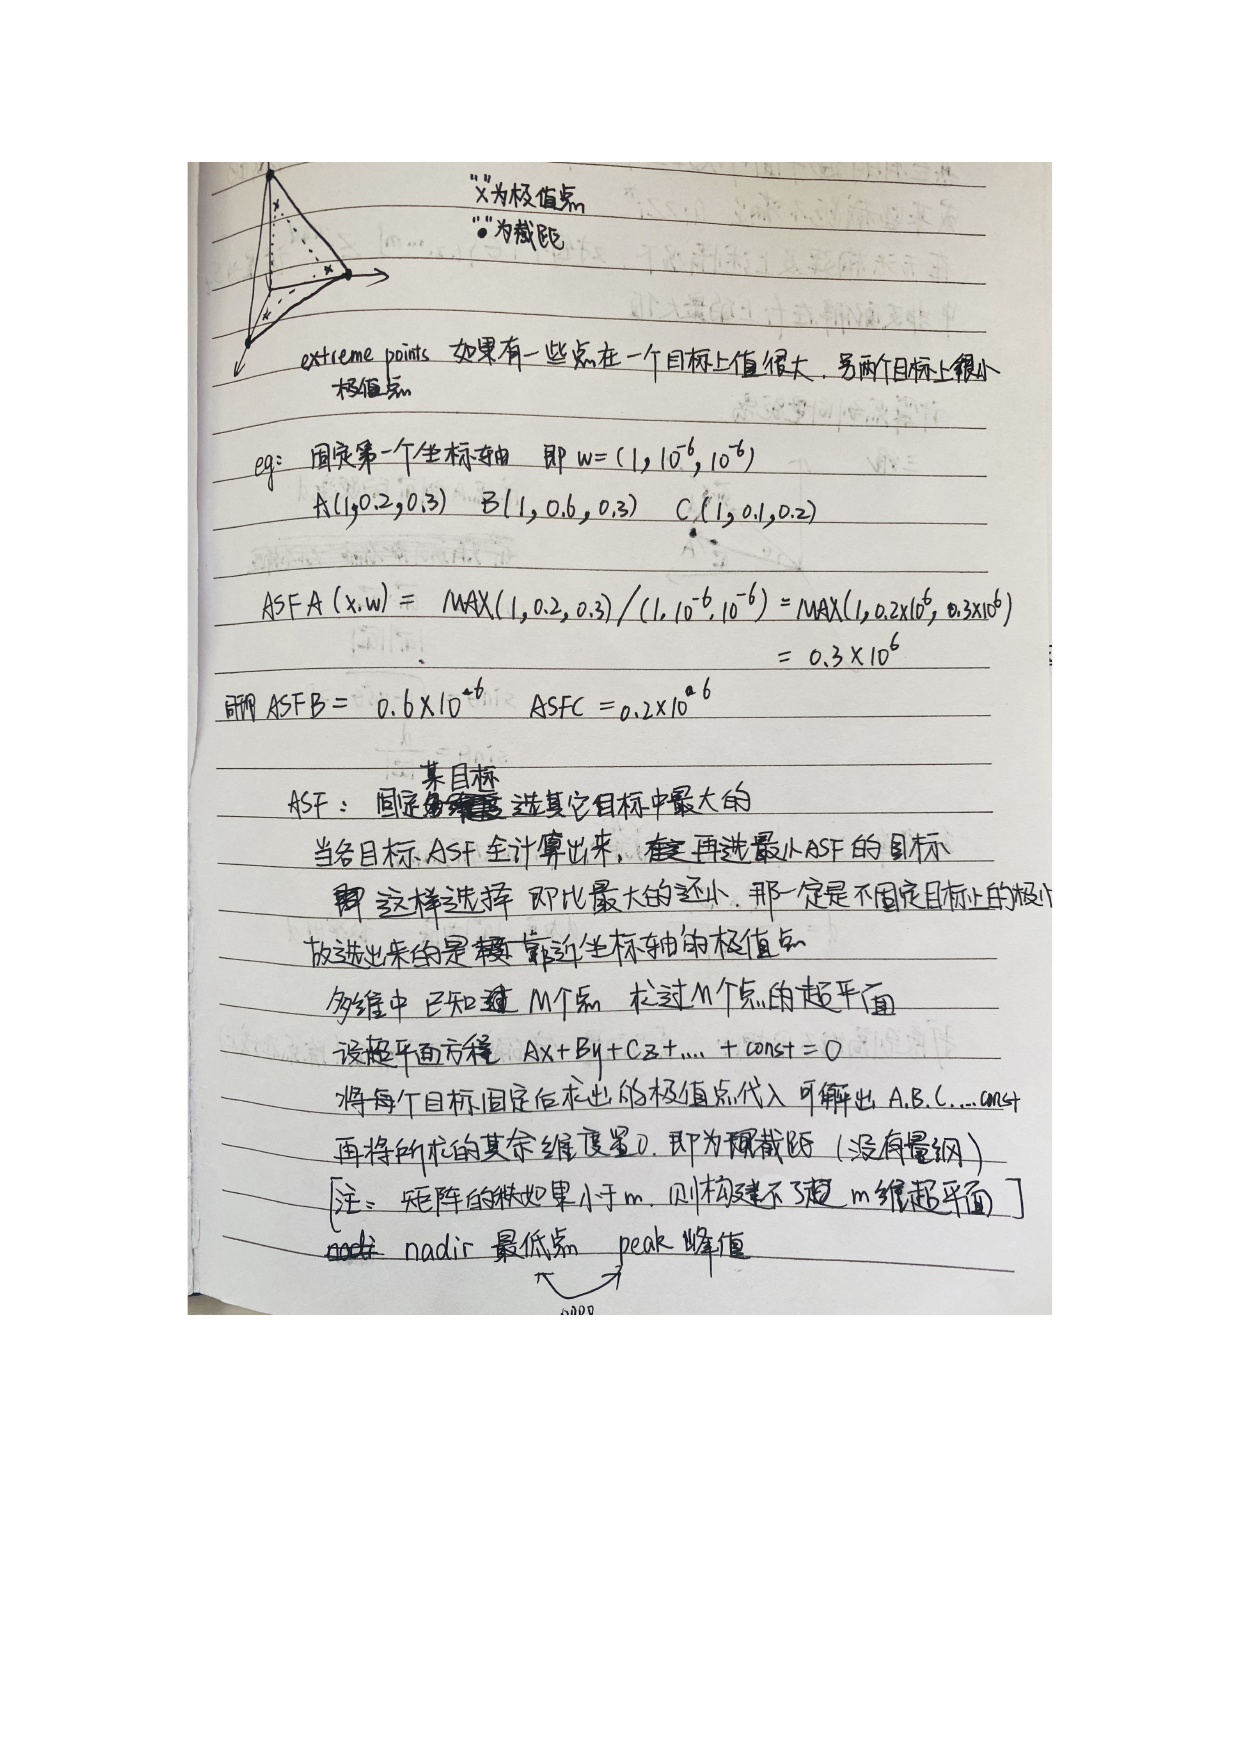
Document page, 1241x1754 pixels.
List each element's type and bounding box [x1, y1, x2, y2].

picture [187, 162, 1053, 1315]
